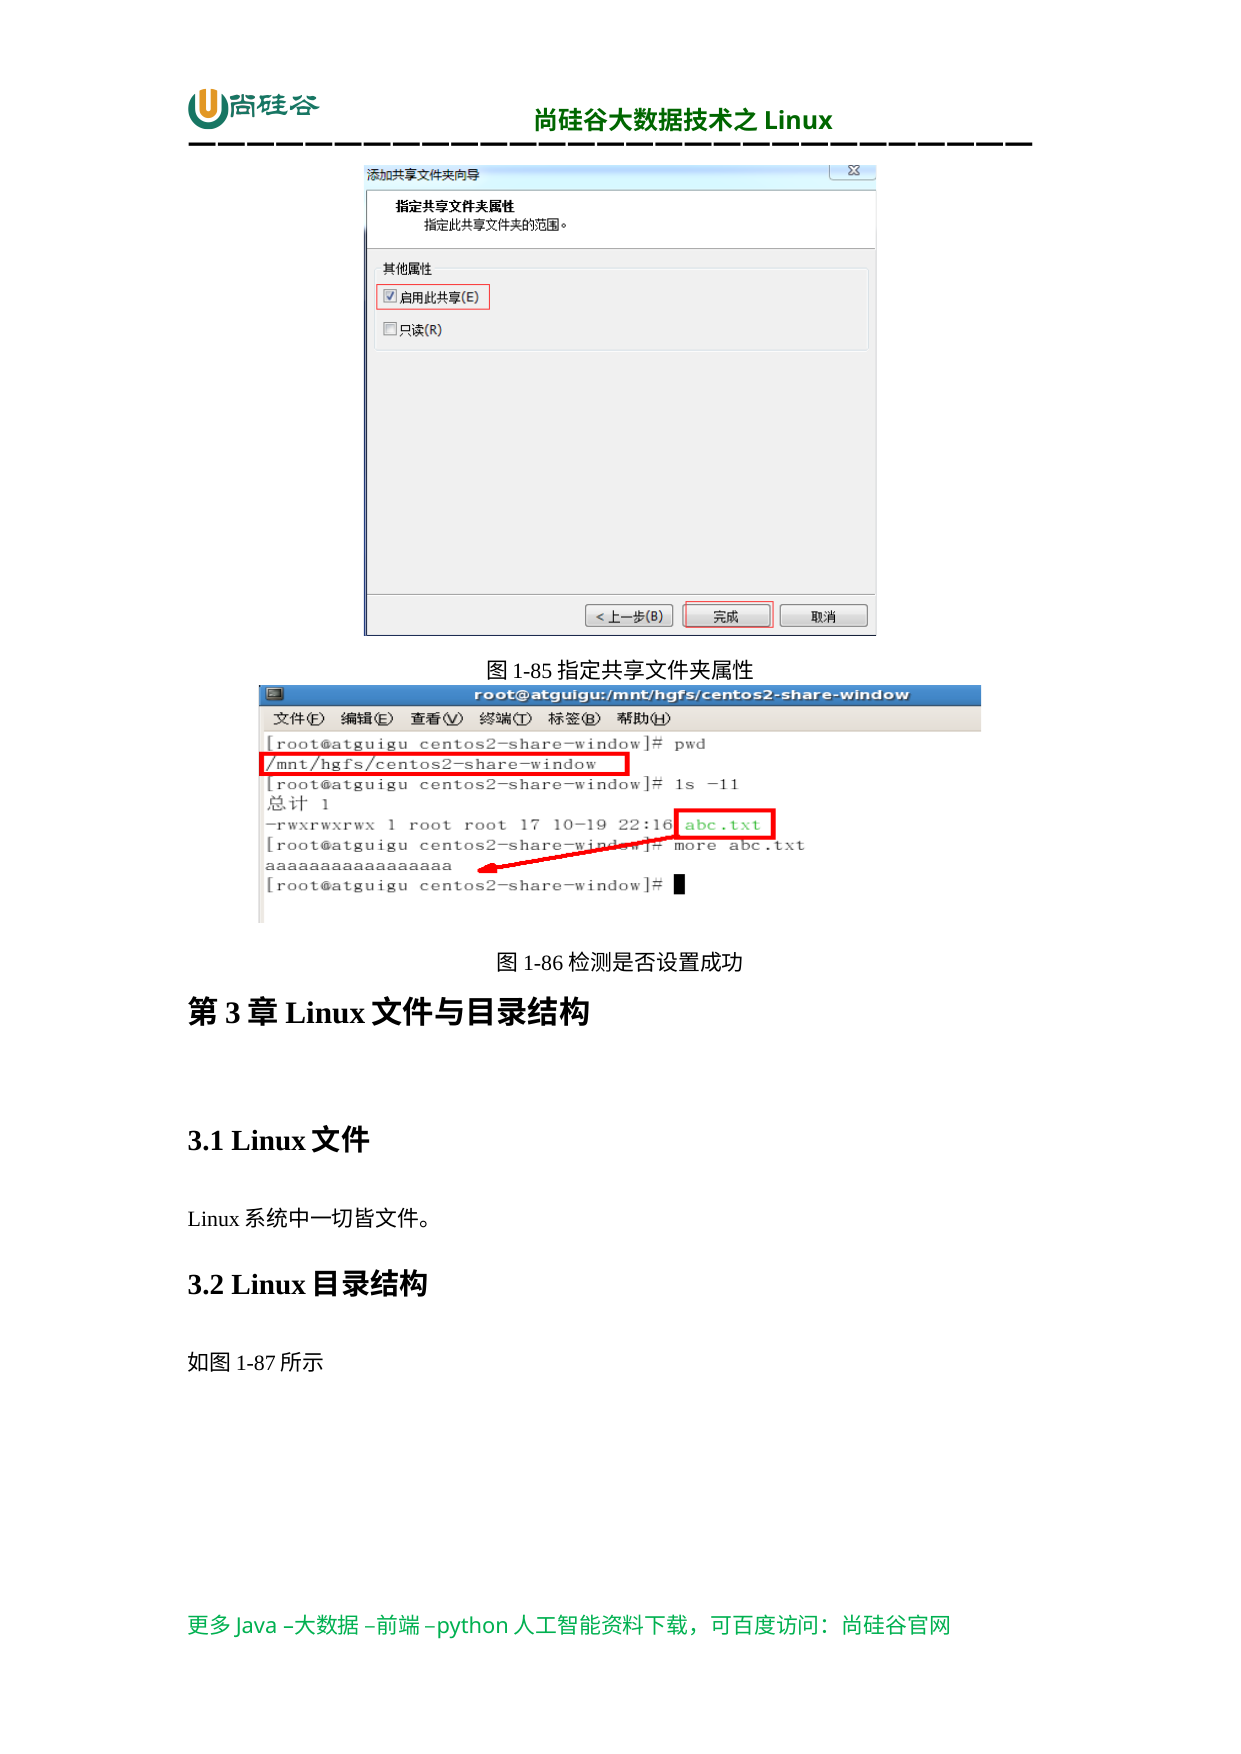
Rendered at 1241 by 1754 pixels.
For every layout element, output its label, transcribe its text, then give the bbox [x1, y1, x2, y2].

text Linux系统中一切皆文件。 [187, 1201, 1053, 1233]
picture [258, 685, 982, 923]
subtitle 3.1 Linux文件 [187, 1106, 1053, 1171]
text 如图1-87所示 [187, 1345, 1053, 1377]
text 图1-86 检测是否设置成功 [187, 945, 1053, 977]
picture [363, 165, 877, 636]
subtitle 3.2 Linux目录结构 [187, 1249, 1053, 1314]
text 图1-85 指定共享文件夹属性 [187, 652, 1053, 685]
picture [187, 88, 321, 130]
subtitle 第3章 Linux文件与目录结构 [187, 977, 1053, 1042]
